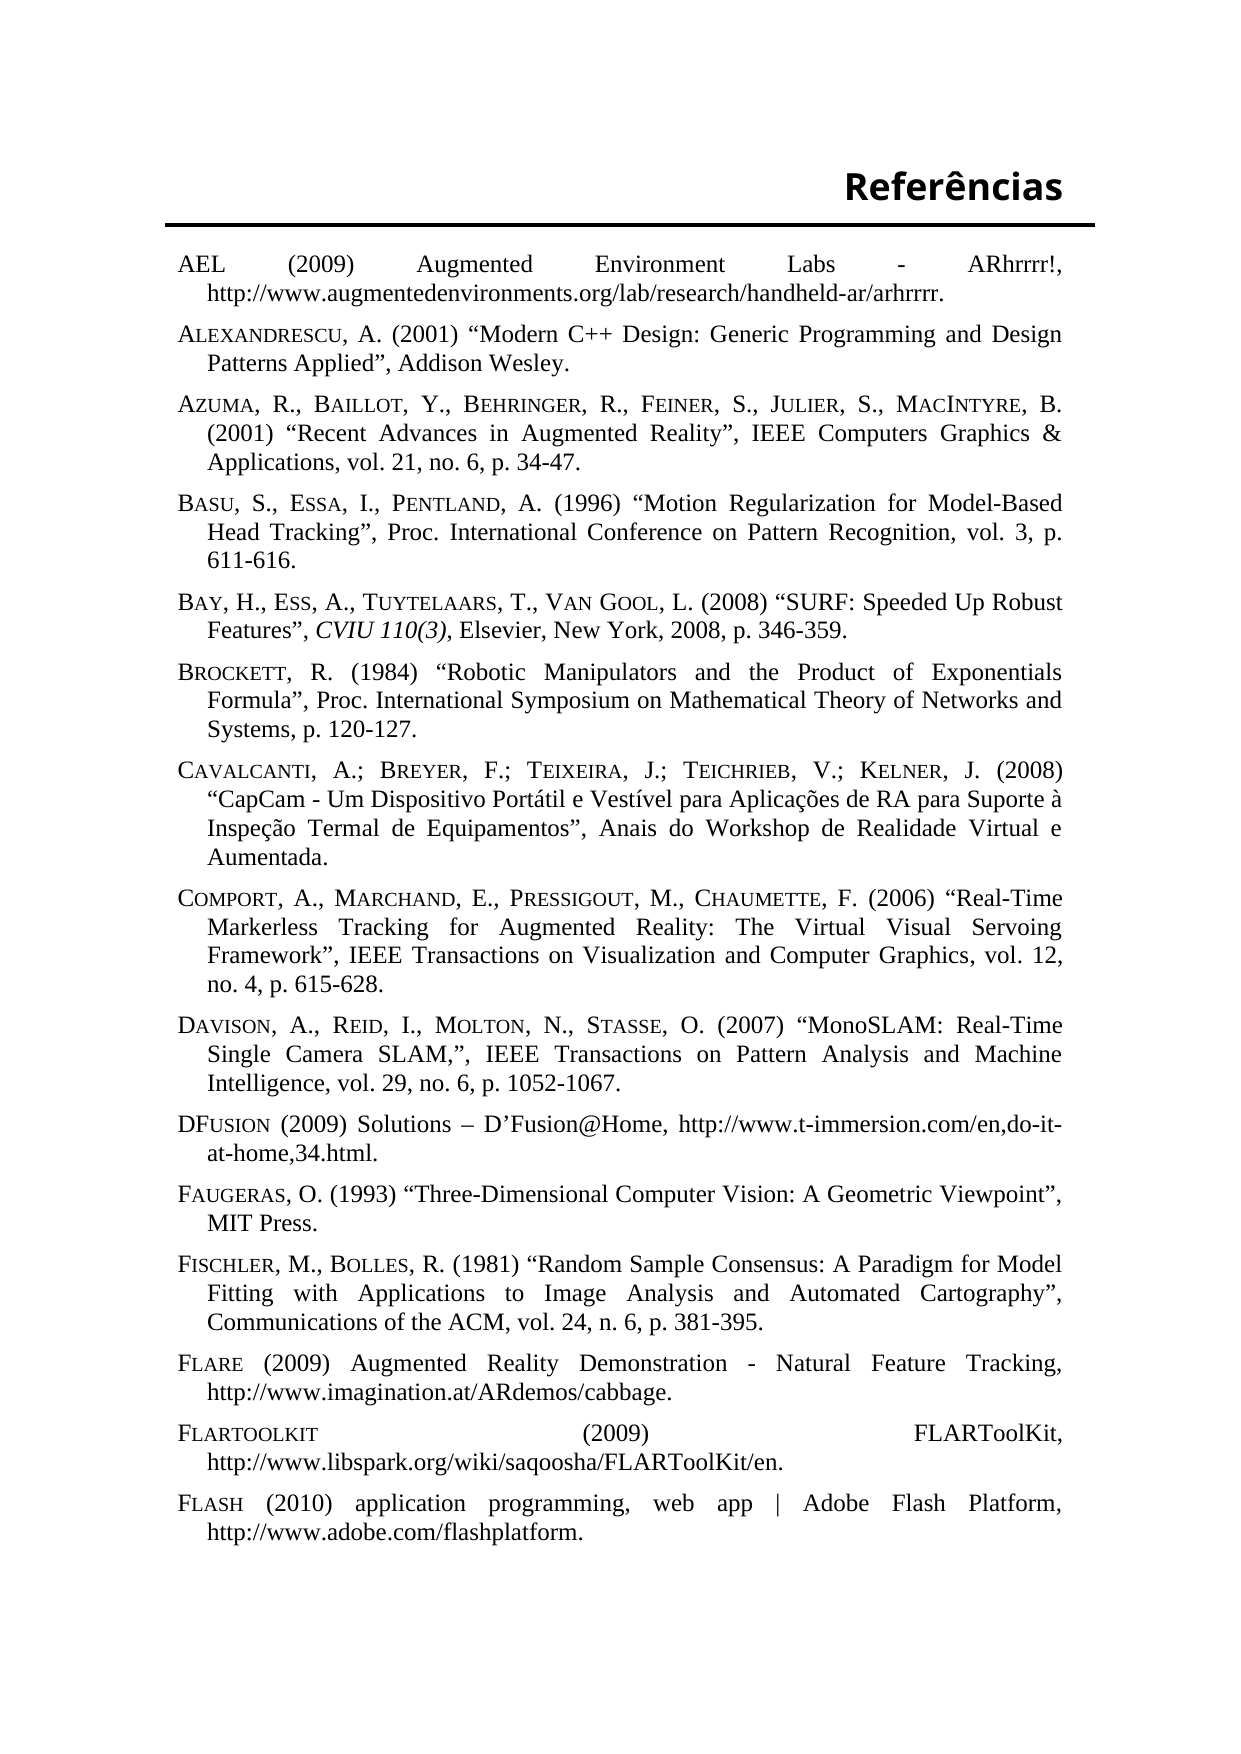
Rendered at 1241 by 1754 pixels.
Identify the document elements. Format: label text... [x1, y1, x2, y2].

text Referências [177, 160, 1063, 211]
text Bay, H., Ess, A., Tuytelaars, T., Van Gool, L. (2008) “SURF: Speeded Up Robust Features”, CVIU 110(3), Elsevier, New York, 2008, p. 346-359. [177, 587, 1063, 644]
text AEL (2009) Augmented Environment Labs - ARhrrrr!, http://www.augmentedenvironments.org/lab/research/handheld-ar/arhrrrr. [177, 249, 1063, 307]
text Azuma, R., Baillot, Y., Behringer, R., Feiner, S., Julier, S., MacIntyre, B. (2001) “Recent Advances in Augmented Reality”, IEEE Computers Graphics & Applications, vol. 21, no. 6, p. 34-47. [177, 389, 1063, 476]
text Cavalcanti, A.; Breyer, F.; Teixeira, J.; Teichrieb, V.; Kelner, J. (2008) “CapCam - Um Dispositivo Portátil e Vestível para Aplicações de RA para Suporte à Inspeção Termal de Equipamentos”, Anais do Workshop de Realidade Virtual e Aumentada. [177, 756, 1063, 871]
text Flash (2010) application programming, web app | Adobe Flash Platform, http://www.adobe.com/flashplatform. [177, 1488, 1063, 1546]
text Flare (2009) Augmented Reality Demonstration - Natural Feature Tracking, http://www.imagination.at/ARdemos/cabbage. [177, 1348, 1063, 1406]
text Basu, S., Essa, I., Pentland, A. (1996) “Motion Regularization for Model-Based Head Tracking”, Proc. International Conference on Pattern Recognition, vol. 3, p. 611-616. [177, 488, 1063, 574]
text Comport, A., Marchand, E., Pressigout, M., Chaumette, F. (2006) “Real-Time Markerless Tracking for Augmented Reality: The Virtual Visual Servoing Framework”, IEEE Transactions on Visualization and Computer Graphics, vol. 12, no. 4, p. 615-628. [177, 883, 1063, 998]
text Fischler, M., Bolles, R. (1981) “Random Sample Consensus: A Paradigm for Model Fitting with Applications to Image Analysis and Automated Cartography”, Communications of the ACM, vol. 24, n. 6, p. 381-395. [177, 1249, 1063, 1336]
text Brockett, R. (1984) “Robotic Manipulators and the Product of Exponentials Formula”, Proc. International Symposium on Mathematical Theory of Networks and Systems, p. 120-127. [177, 657, 1063, 743]
text Flartoolkit (2009) FLARToolKit, http://www.libspark.org/wiki/saqoosha/FLARToolKit/en. [177, 1418, 1063, 1476]
text Davison, A., Reid, I., Molton, N., Stasse, O. (2007) “MonoSLAM: Real-Time Single Camera SLAM,”, IEEE Transactions on Pattern Analysis and Machine Intelligence, vol. 29, no. 6, p. 1052-1067. [177, 1011, 1063, 1097]
text Alexandrescu, A. (2001) “Modern C++ Design: Generic Programming and Design Patterns Applied”, Addison Wesley. [177, 319, 1063, 377]
text Faugeras, O. (1993) “Three-Dimensional Computer Vision: A Geometric Viewpoint”, MIT Press. [177, 1179, 1063, 1237]
text DFusion (2009) Solutions – D’Fusion@Home, http://www.t-immersion.com/en,do-it-at-home,34.html. [177, 1109, 1063, 1167]
